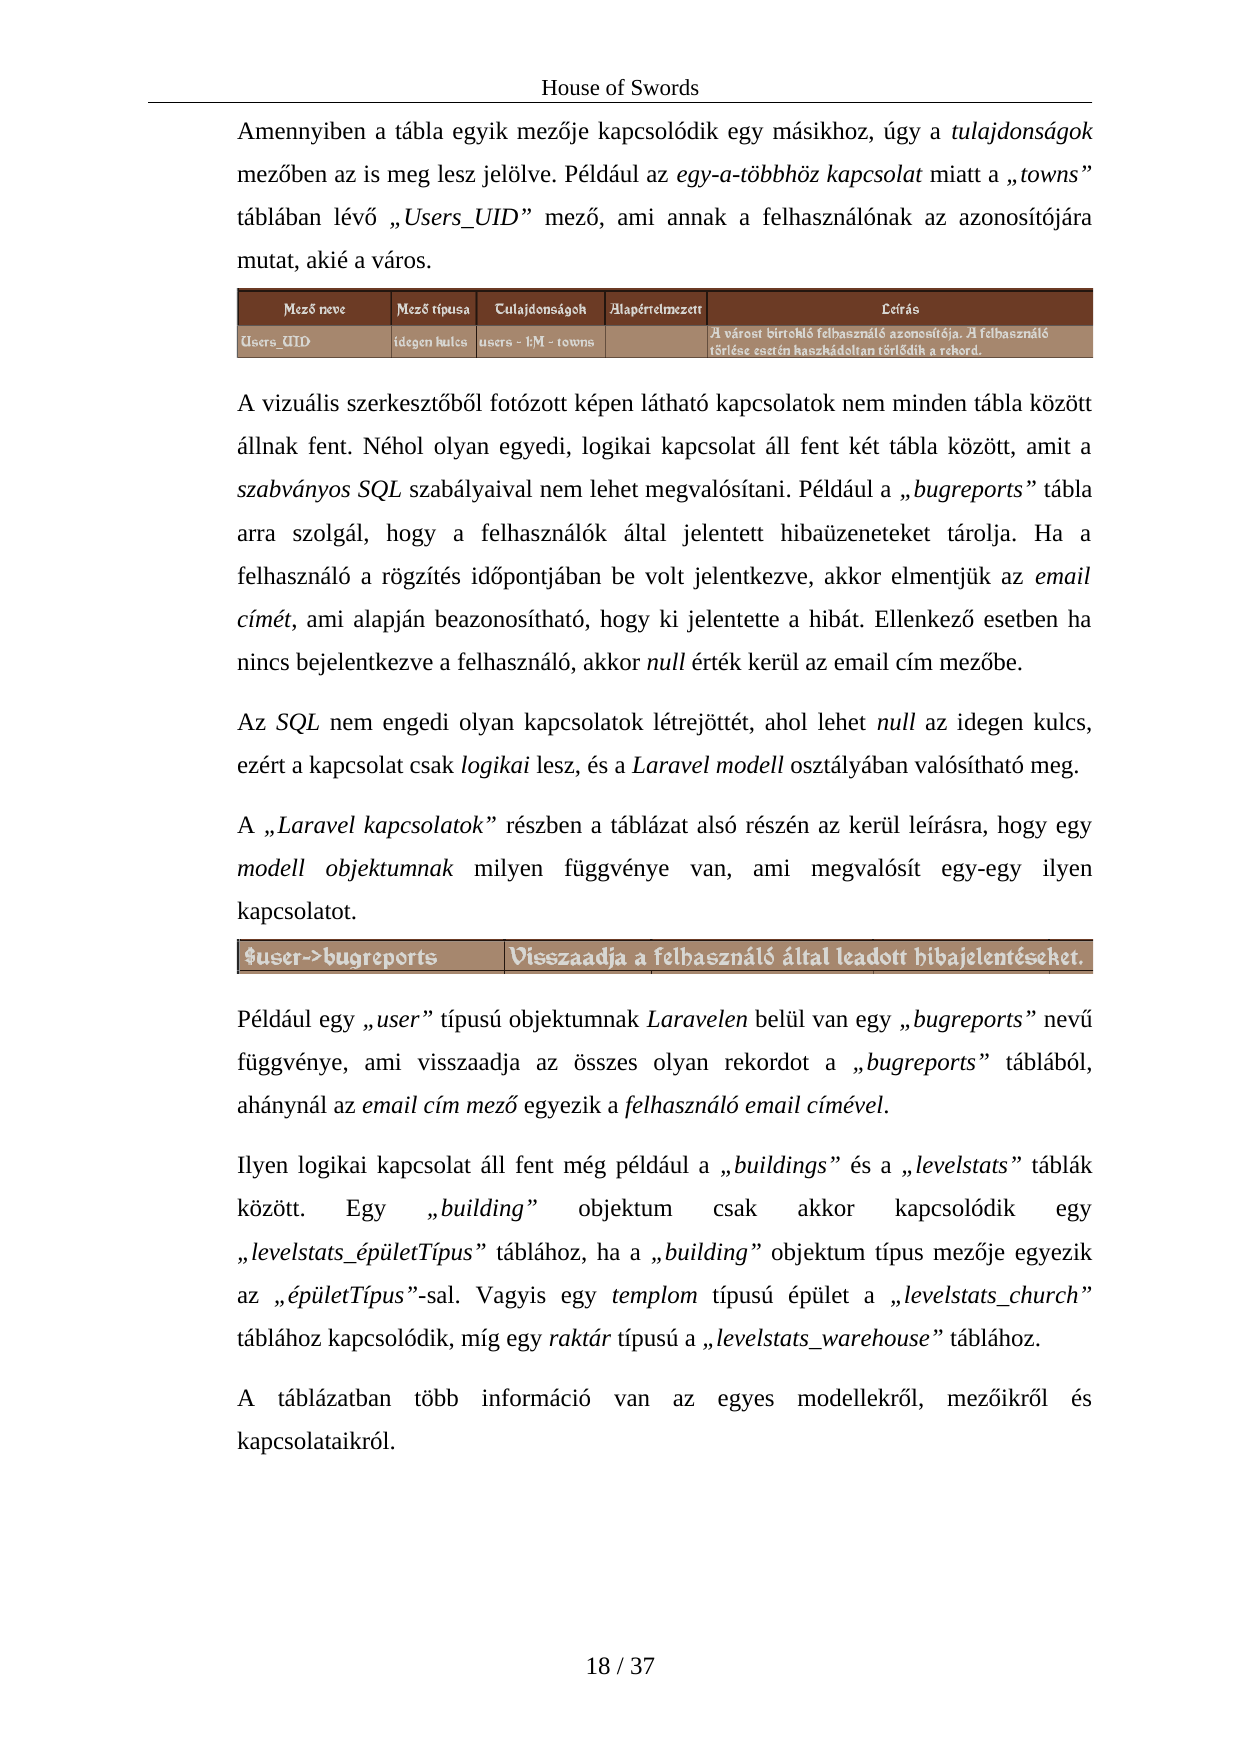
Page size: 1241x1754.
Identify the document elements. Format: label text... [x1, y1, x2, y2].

list Az SQL nem engedi olyan kapcsolatok létrejöttét, ahol lehet null az idegen kulcs, ezért a kapcsolat csak logikai lesz, és a Laravel modell osztályában valósítható meg. [237, 707, 1092, 779]
list A „Laravel kapcsolatok” részben a táblázat alsó részén az kerül leírásra, hogy egy modell objektumnak milyen függvénye van, ami megvalósít egy-egy ilyen kapcsolatot. [237, 810, 1092, 925]
picture [236, 288, 1094, 358]
list Amennyiben a tábla egyik mezője kapcsolódik egy másikhoz, úgy a tulajdonságok mezőben az is meg lesz jelölve. Például az egy-a-többhöz kapcsolat miatt a „towns” táblában lévő „Users_UID” mező, ami annak a felhasználónak az azonosítójára mutat, akié a város. [237, 116, 1092, 274]
list A táblázatban több információ van az egyes modellekről, mezőikről és kapcsolataikról. [237, 1383, 1092, 1454]
list A vizuális szerkesztőből fotózott képen látható kapcsolatok nem minden tábla között állnak fent. Néhol olyan egyedi, logikai kapcsolat áll fent két tábla között, amit a szabványos SQL szabályaival nem lehet megvalósítani. Például a „bugreports” tábla arra szolgál, hogy a felhasználók által jelentett hibaüzeneteket tárolja. Ha a felhasználó a rögzítés időpontjában be volt jelentkezve, akkor elmentjük az email címét, ami alapján beazonosítható, hogy ki jelentette a hibát. Ellenkező esetben ha nincs bejelentkezve a felhasználó, akkor null érték kerül az email cím mezőbe. [237, 388, 1092, 676]
picture [236, 939, 1094, 974]
list Például egy „user” típusú objektumnak Laravelen belül van egy „bugreports” nevű függvénye, ami visszaadja az összes olyan rekordot a „bugreports” táblából, ahánynál az email cím mező egyezik a felhasználó email címével. [237, 1004, 1092, 1119]
list Ilyen logikai kapcsolat áll fent még például a „buildings” és a „levelstats” táblák között. Egy „building” objektum csak akkor kapcsolódik egy „levelstats_épületTípus” táblához, ha a „building” objektum típus mezője egyezik az „épületTípus”-sal. Vagyis egy templom típusú épület a „levelstats_church” táblához kapcsolódik, míg egy raktár típusú a „levelstats_warehouse” táblához. [237, 1150, 1092, 1352]
